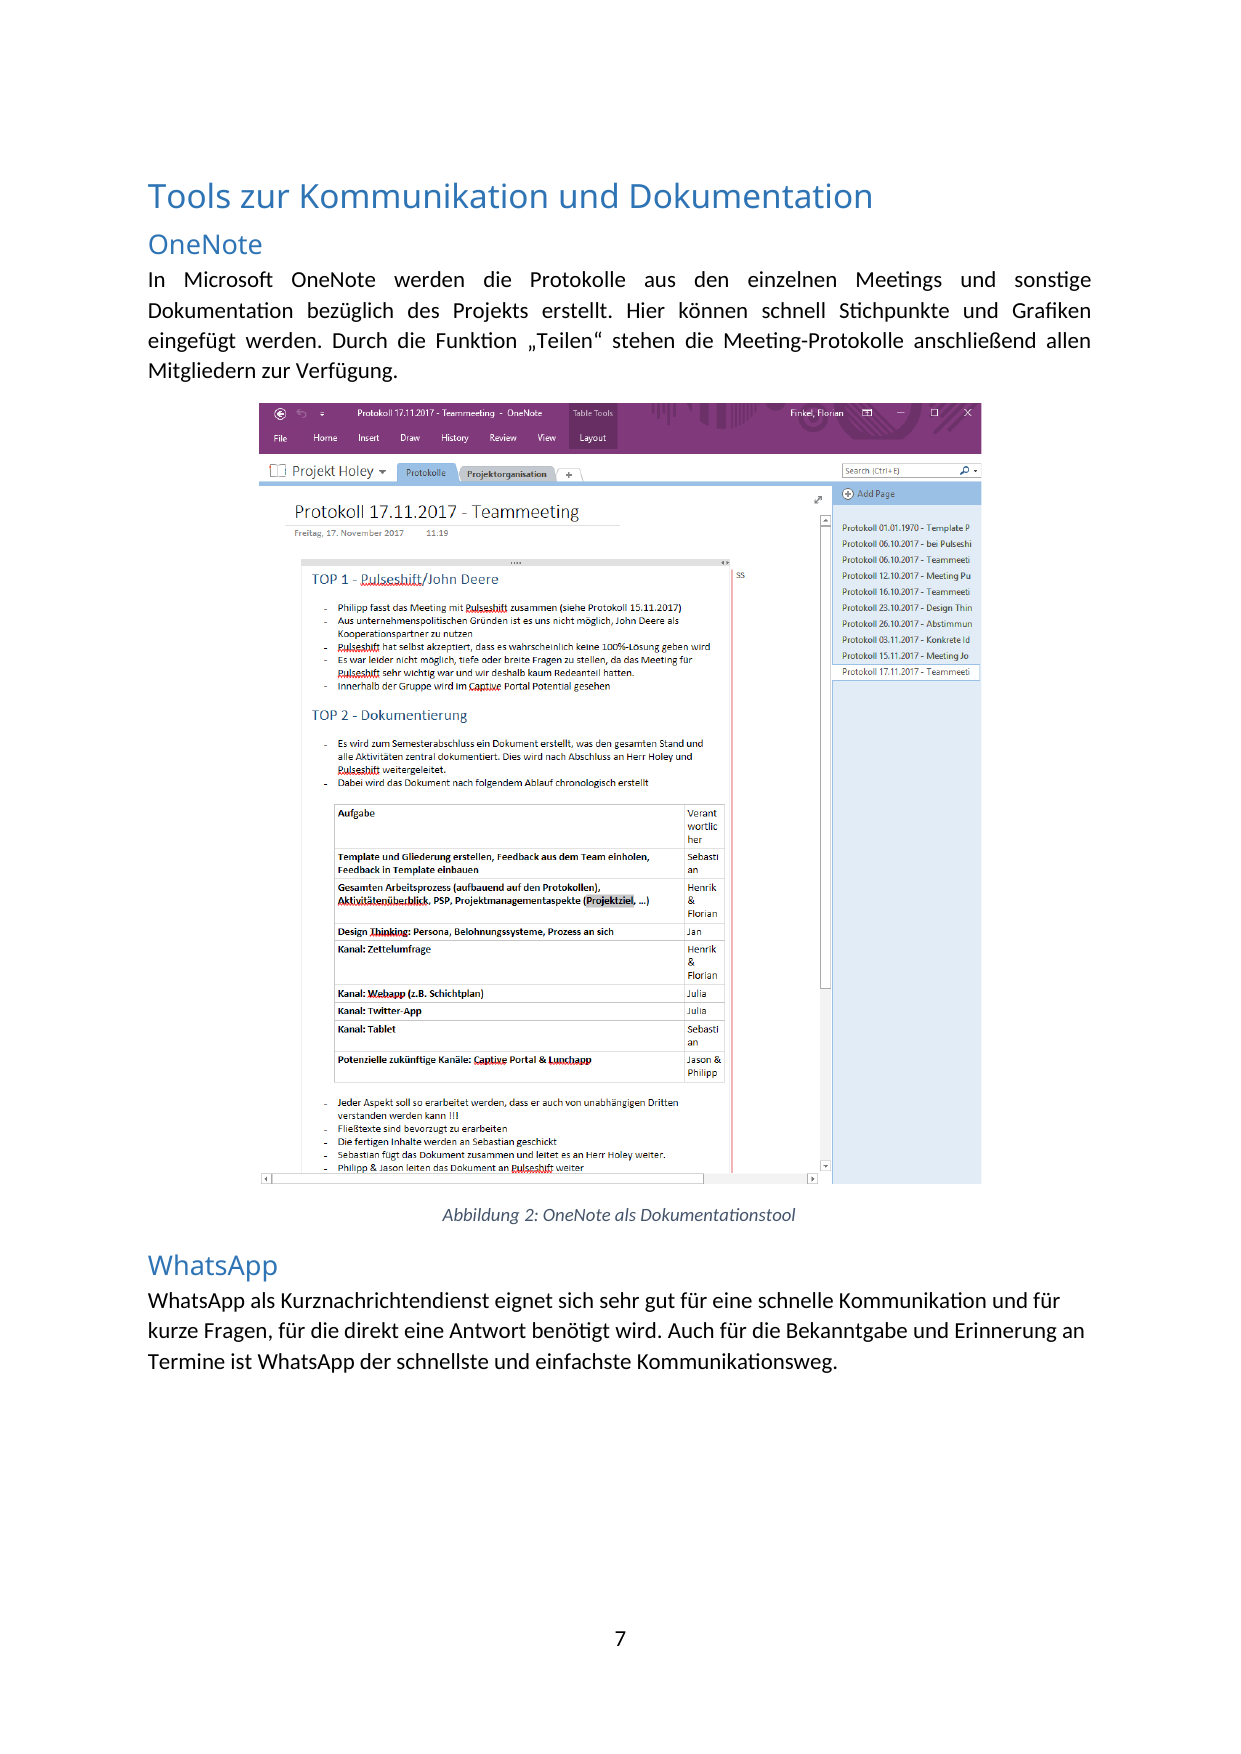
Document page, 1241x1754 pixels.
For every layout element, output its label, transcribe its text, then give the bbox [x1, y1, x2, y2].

subtitle Tools zur Kommunikation und Dokumentation [148, 173, 1093, 218]
subtitle OneNote [148, 226, 1093, 263]
picture [259, 403, 982, 1184]
text In Microsoft OneNote werden die Protokolle aus den einzelnen Meetings und sonstige Dokumentation bezüglich des Projekts erstellt. Hier können schnell Stichpunkte und Grafiken eingefügt werden. Durch die Funktion „Teilen“ stehen die Meeting-Protokolle anschließend allen Mitgliedern zur Verfügung. [148, 266, 1093, 384]
text WhatsApp als Kurznachrichtendienst eignet sich sehr gut für eine schnelle Kommunikation und für kurze Fragen, für die direkt eine Antwort benötigt wird. Auch für die Bekanntgabe und Erinnerung an Termine ist WhatsApp der schnellste und einfachste Kommunikationsweg. [148, 1286, 1093, 1375]
subtitle WhatsApp [148, 1247, 1093, 1283]
